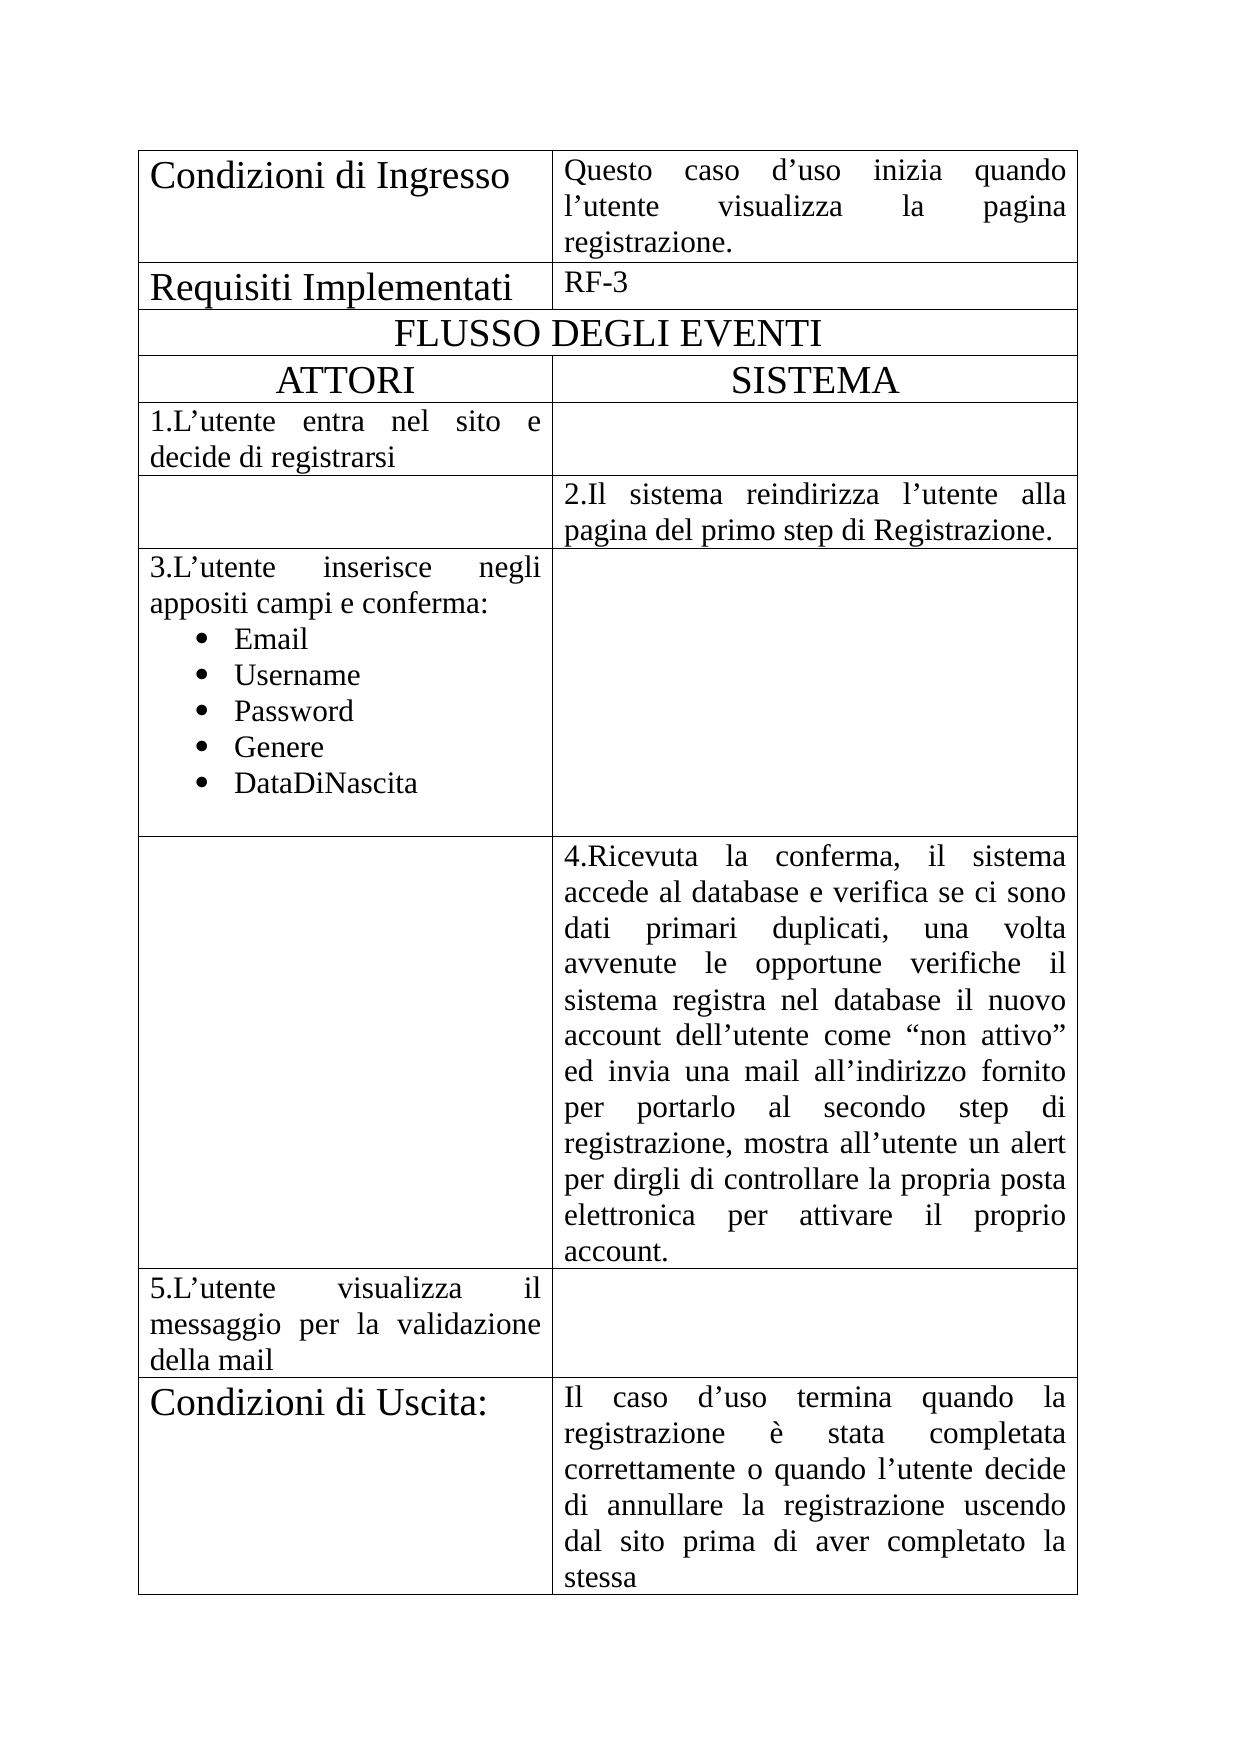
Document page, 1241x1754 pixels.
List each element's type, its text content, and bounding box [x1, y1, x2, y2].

table_cell ATTORI [139, 356, 552, 402]
table_cell Il caso d’uso termina quando la registrazione è stata completata correttamente o quando l’utente decide di annullare la registrazione uscendo dal sito prima di aver completato la stessa [553, 1378, 1077, 1594]
table_cell Requisiti Implementati [139, 263, 552, 308]
table_cell [139, 476, 552, 547]
table_cell 5.L’utente visualizza il messaggio per la validazione della mail [139, 1269, 552, 1377]
table_cell [553, 403, 1077, 474]
table_cell Condizioni di Uscita: [139, 1378, 552, 1594]
table_cell 2.Il sistema reindirizza l’utente alla pagina del primo step di Registrazione. [553, 476, 1077, 547]
table_cell [553, 549, 1077, 836]
table_cell 1.L’utente entra nel sito e decide di registrarsi [139, 403, 552, 474]
table_cell Condizioni di Ingresso [139, 151, 552, 262]
table_cell [553, 1269, 1077, 1377]
table_cell FLUSSO DEGLI EVENTI [139, 310, 1077, 355]
table_cell [139, 837, 552, 1268]
table_cell Questo caso d’uso inizia quando l’utente visualizza la pagina registrazione. [553, 151, 1077, 262]
table_cell RF-3 [553, 263, 1077, 308]
table_cell SISTEMA [553, 356, 1077, 402]
table_cell 3.L’utente inserisce negli appositi campi e conferma: Email Username Password Genere DataDiNascita [139, 549, 552, 836]
table_cell 4.Ricevuta la conferma, il sistema accede al database e verifica se ci sono dati primari duplicati, una volta avvenute le opportune verifiche il sistema registra nel database il nuovo account dell’utente come “non attivo” ed invia una mail all’indirizzo fornito per portarlo al secondo step di registrazione, mostra all’utente un alert per dirgli di controllare la propria posta elettronica per attivare il proprio account. [553, 837, 1077, 1268]
